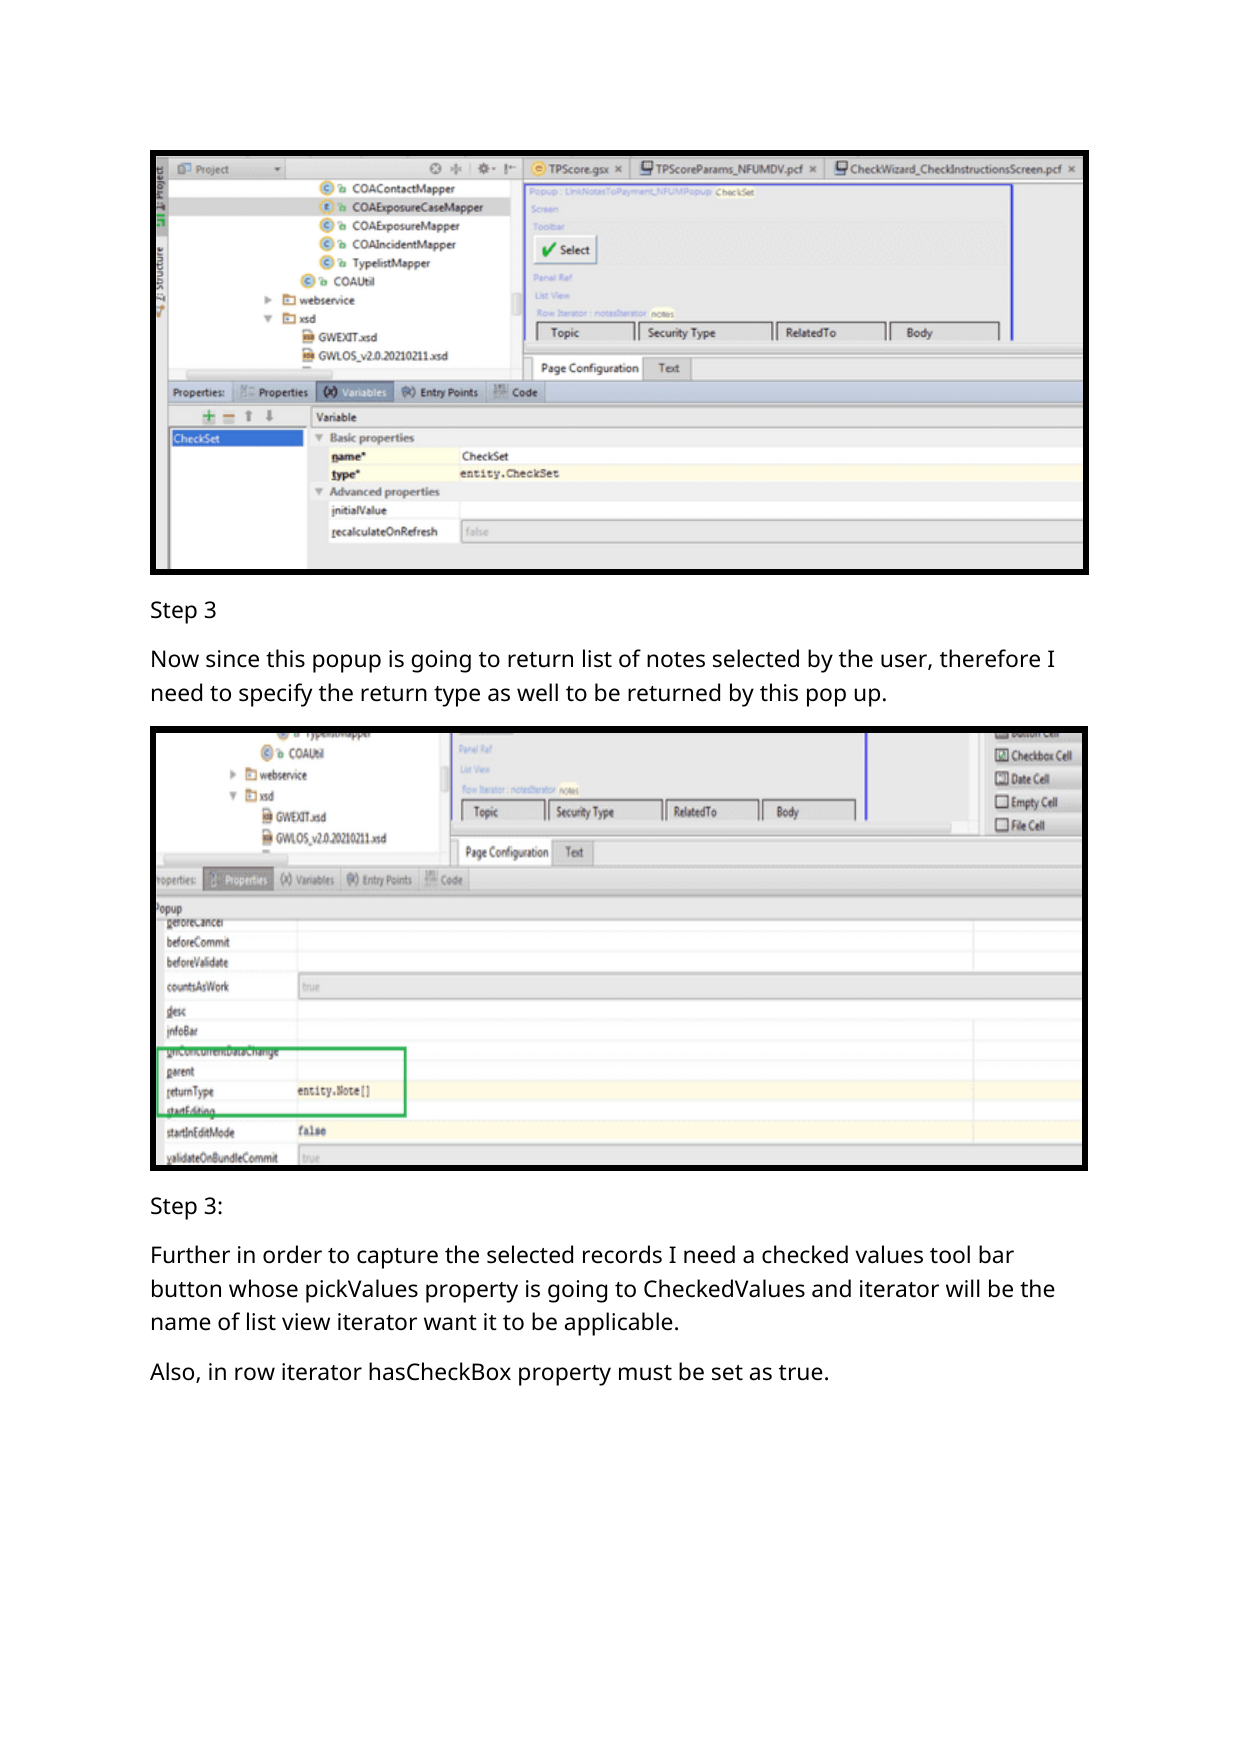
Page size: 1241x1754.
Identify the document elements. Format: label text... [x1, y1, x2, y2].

picture [156, 156, 1083, 569]
text Also, in row iterator hasCheckBox property must be set as true. [150, 1355, 1090, 1387]
text Step 3: [150, 1189, 1090, 1221]
text Now since this popup is going to return list of notes selected by the user, therefore I need to specify the return type as well to be returned by this pop up. [150, 643, 1090, 708]
text Further in order to capture the selected records I need a checked values tool bar button whose pickValues property is going to CheckedValues and iterator will be the name of list view iterator want it to be applicable. [150, 1239, 1090, 1337]
picture [156, 733, 1082, 1165]
text Step 3 [150, 593, 1090, 625]
